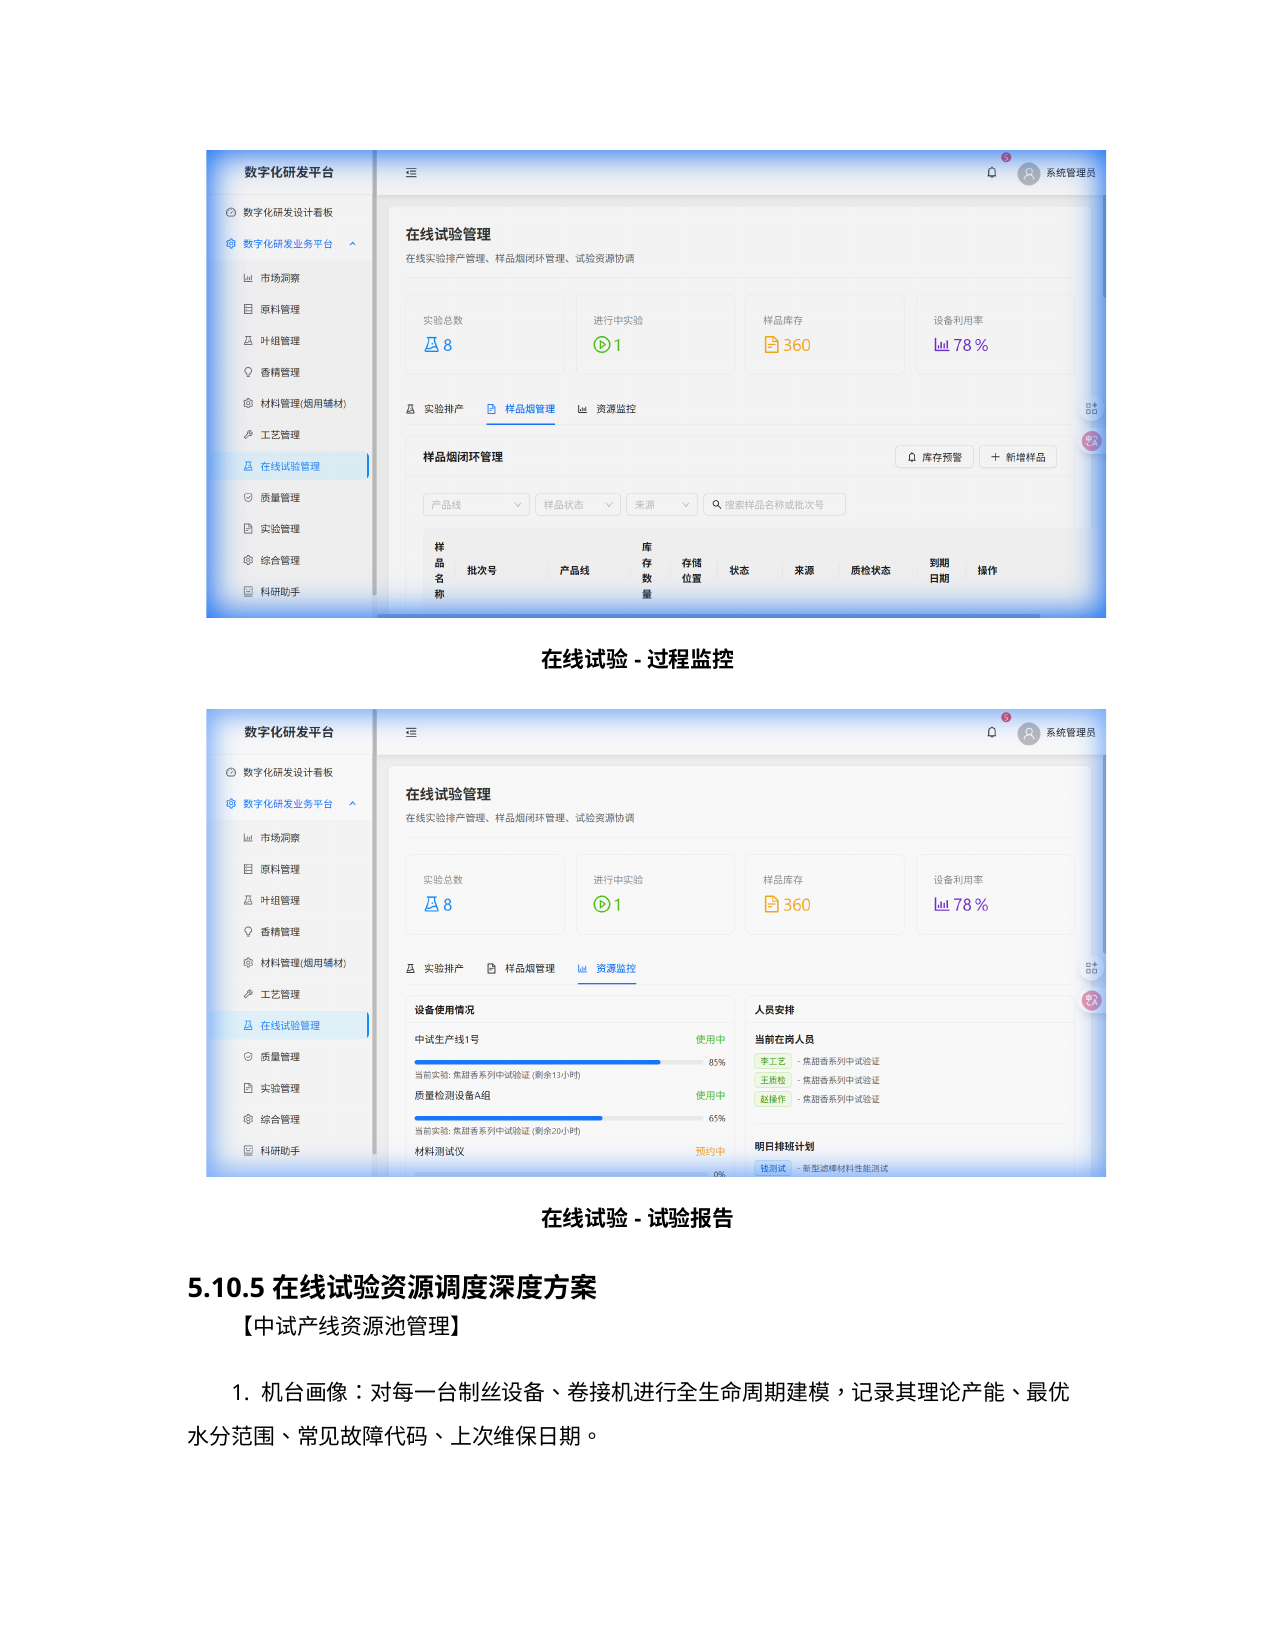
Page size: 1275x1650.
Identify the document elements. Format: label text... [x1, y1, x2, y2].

picture [206, 709, 1107, 1177]
picture [206, 150, 1107, 618]
text 1. 机台画像：对每一台制丝设备、卷接机进行全生命周期建模，记录其理论产能、最优水分范围、常见故障代码、上次维保日期。 [187, 1376, 1087, 1451]
text 在线试验 - 过程监控 [187, 644, 1087, 673]
subtitle 5.10.5 在线试验资源调度深度方案 [187, 1268, 1087, 1305]
text 在线试验 - 试验报告 [187, 1203, 1087, 1233]
text 【中试产线资源池管理】 [187, 1311, 1087, 1341]
